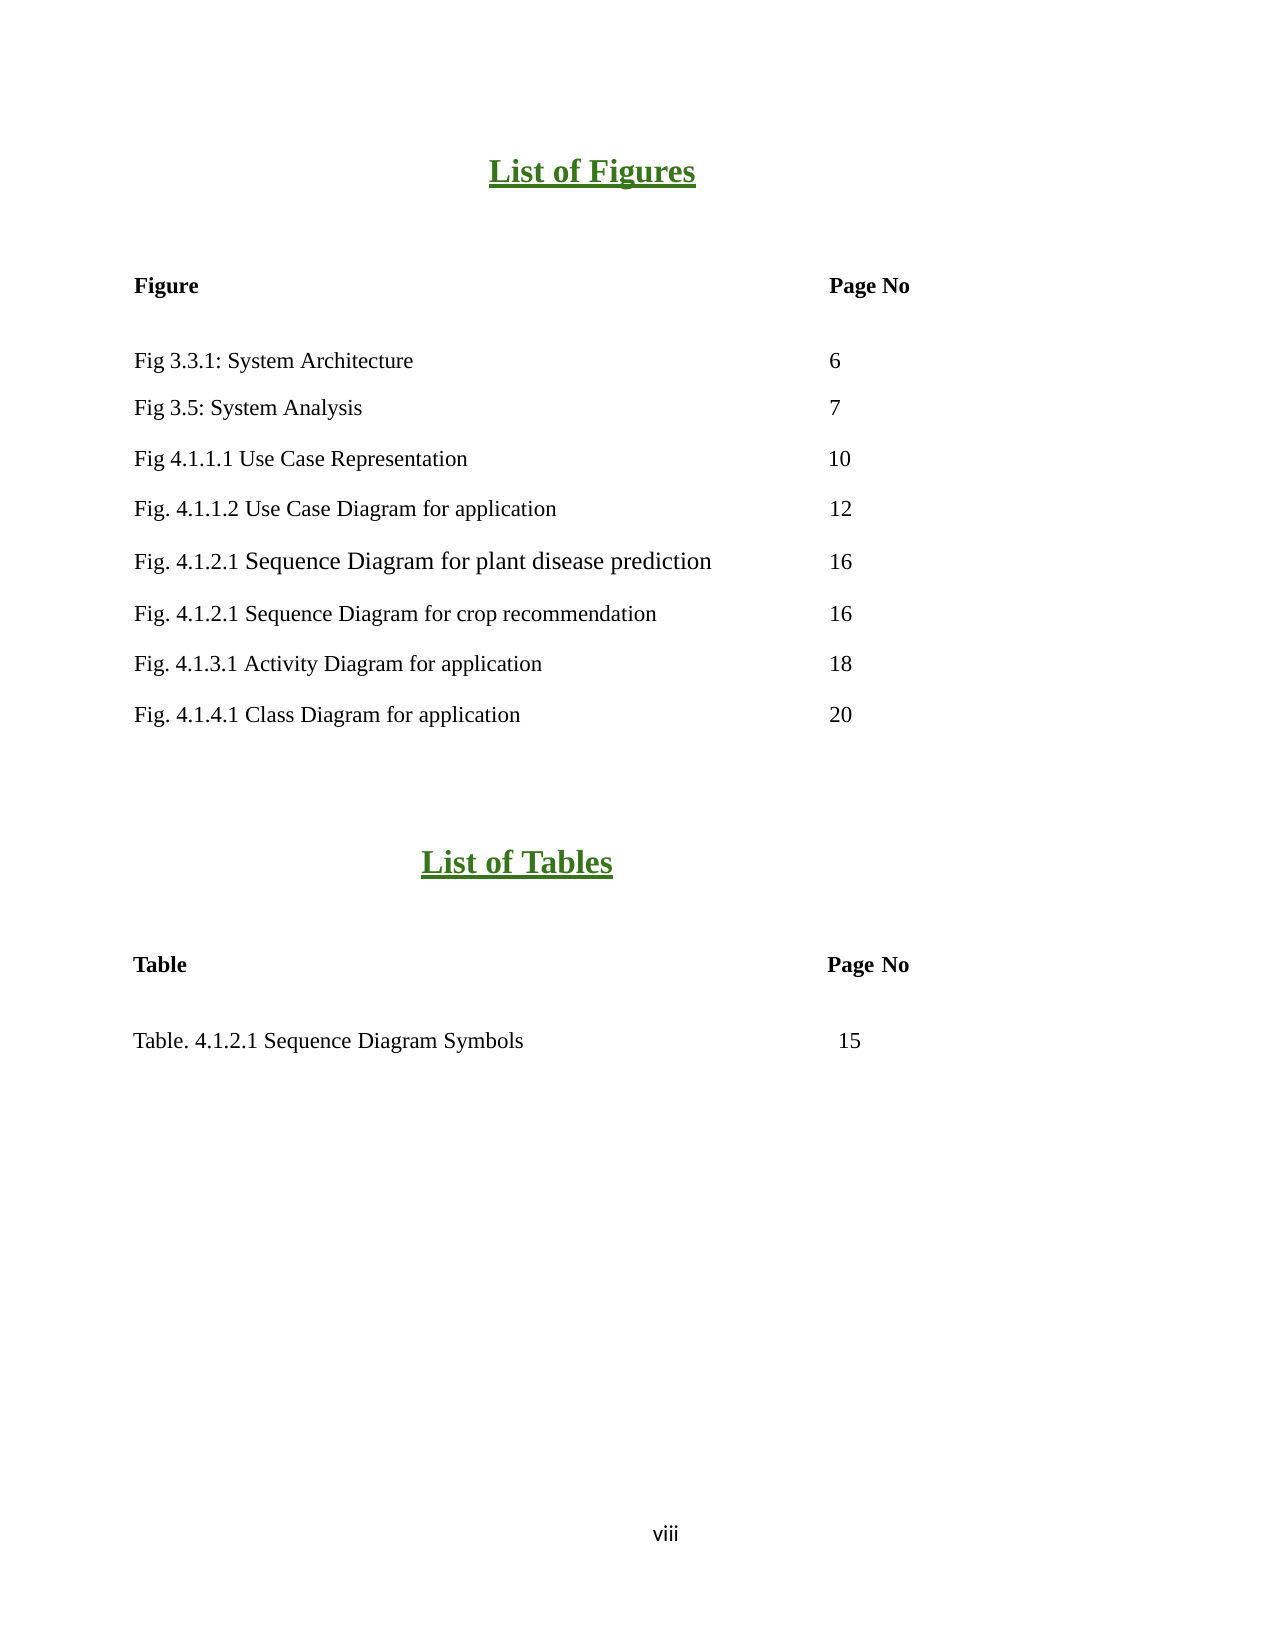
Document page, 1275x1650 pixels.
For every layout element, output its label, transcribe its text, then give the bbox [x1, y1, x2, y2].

text Fig 3.3.1: System Architecture 6 [134, 347, 1244, 373]
text List of Figures [87, 151, 1097, 189]
text Figure Page No [134, 273, 1244, 299]
text Fig. 4.1.4.1 Class Diagram for application 20 [134, 701, 1244, 728]
text Fig. 4.1.2.1 Sequence Diagram for crop recommendation 16 [134, 600, 1244, 626]
text Fig. 4.1.3.1 Activity Diagram for application 18 [134, 650, 1244, 677]
text Table Page No [87, 952, 1244, 978]
text List of Tables [421, 842, 1095, 880]
text Fig. 4.1.1.2 Use Case Diagram for application 12 [134, 495, 1244, 522]
text Table. 4.1.2.1 Sequence Diagram Symbols 15 [87, 1027, 1244, 1054]
text Fig 4.1.1.1 Use Case Representation 10 [134, 444, 1244, 471]
text Fig 3.5: System Analysis 7 [134, 394, 1244, 420]
text Fig. 4.1.2.1 Sequence Diagram for plant disease prediction 16 [134, 546, 1244, 575]
